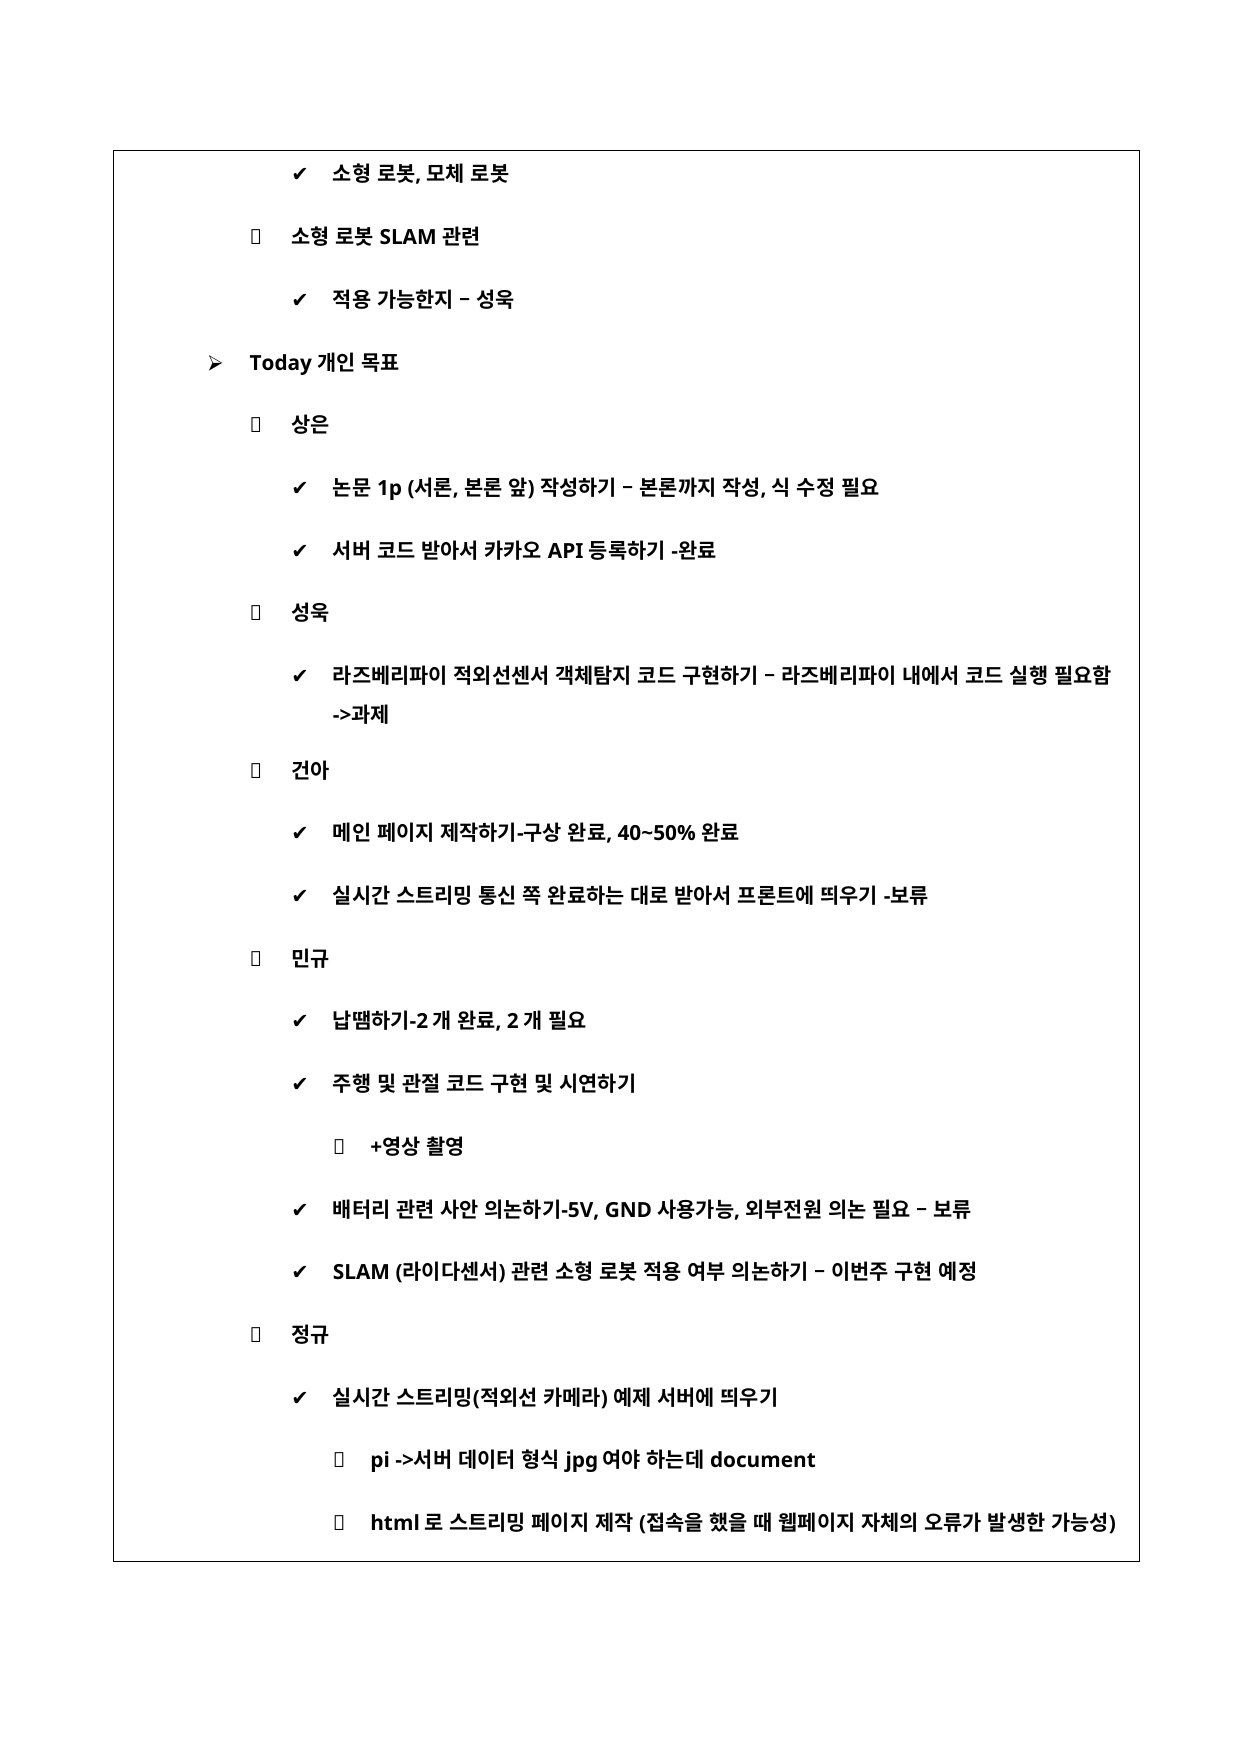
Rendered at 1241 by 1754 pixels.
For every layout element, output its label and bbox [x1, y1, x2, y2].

table_cell [114, 151, 1139, 1561]
